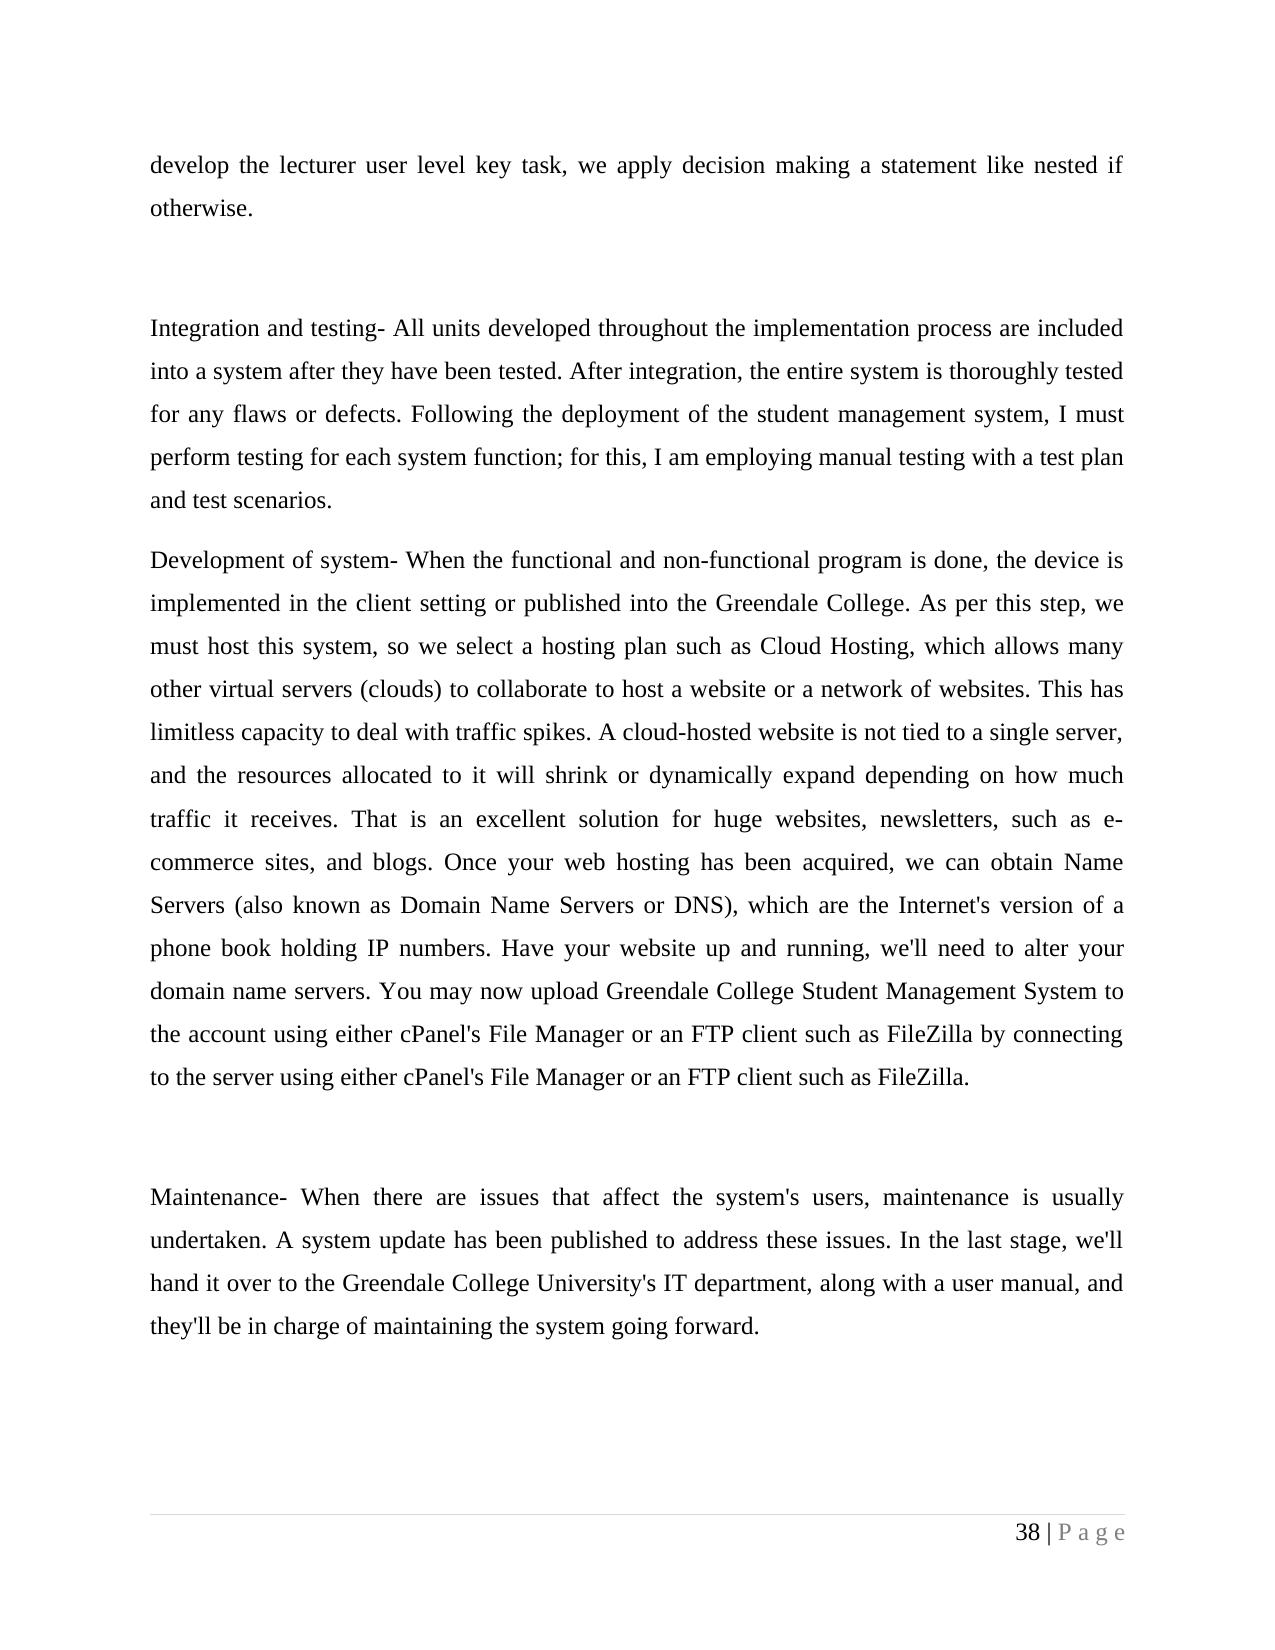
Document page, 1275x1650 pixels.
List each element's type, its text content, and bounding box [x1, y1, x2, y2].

text Maintenance- When there are issues that affect the system's users, maintenance is usually undertaken. A system update has been published to address these issues. In the last stage, we'll hand it over to the Greendale College University's IT department, along with a user manual, and they'll be in charge of maintaining the system going forward. [150, 1182, 1125, 1340]
text Integration and testing- All units developed throughout the implementation process are included into a system after they have been tested. After integration, the entire system is thoroughly tested for any flaws or defects. Following the deployment of the student management system, I must perform testing for each system function; for this, I am employing manual testing with a test plan and test scenarios. [150, 313, 1125, 514]
text Development of system- When the functional and non-functional program is done, the device is implemented in the client setting or published into the Greendale College. As per this step, we must host this system, so we select a hosting plan such as Cloud Hosting, which allows many other virtual servers (clouds) to collaborate to host a website or a network of websites. This has limitless capacity to deal with traffic spikes. A cloud-hosted website is not tied to a single server, and the resources allocated to it will shrink or dynamically expand depending on how much traffic it receives. That is an excellent solution for huge websites, newsletters, such as e-commerce sites, and blogs. Once your web hosting has been acquired, we can obtain Name Servers (also known as Domain Name Servers or DNS), which are the Internet's version of a phone book holding IP numbers. Have your website up and running, we'll need to alter your domain name servers. You may now upload Greendale College Student Management System to the account using either cPanel's File Manager or an FTP client such as FileZilla by connecting to the server using either cPanel's File Manager or an FTP client such as FileZilla. [150, 545, 1125, 1091]
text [150, 150, 1125, 222]
